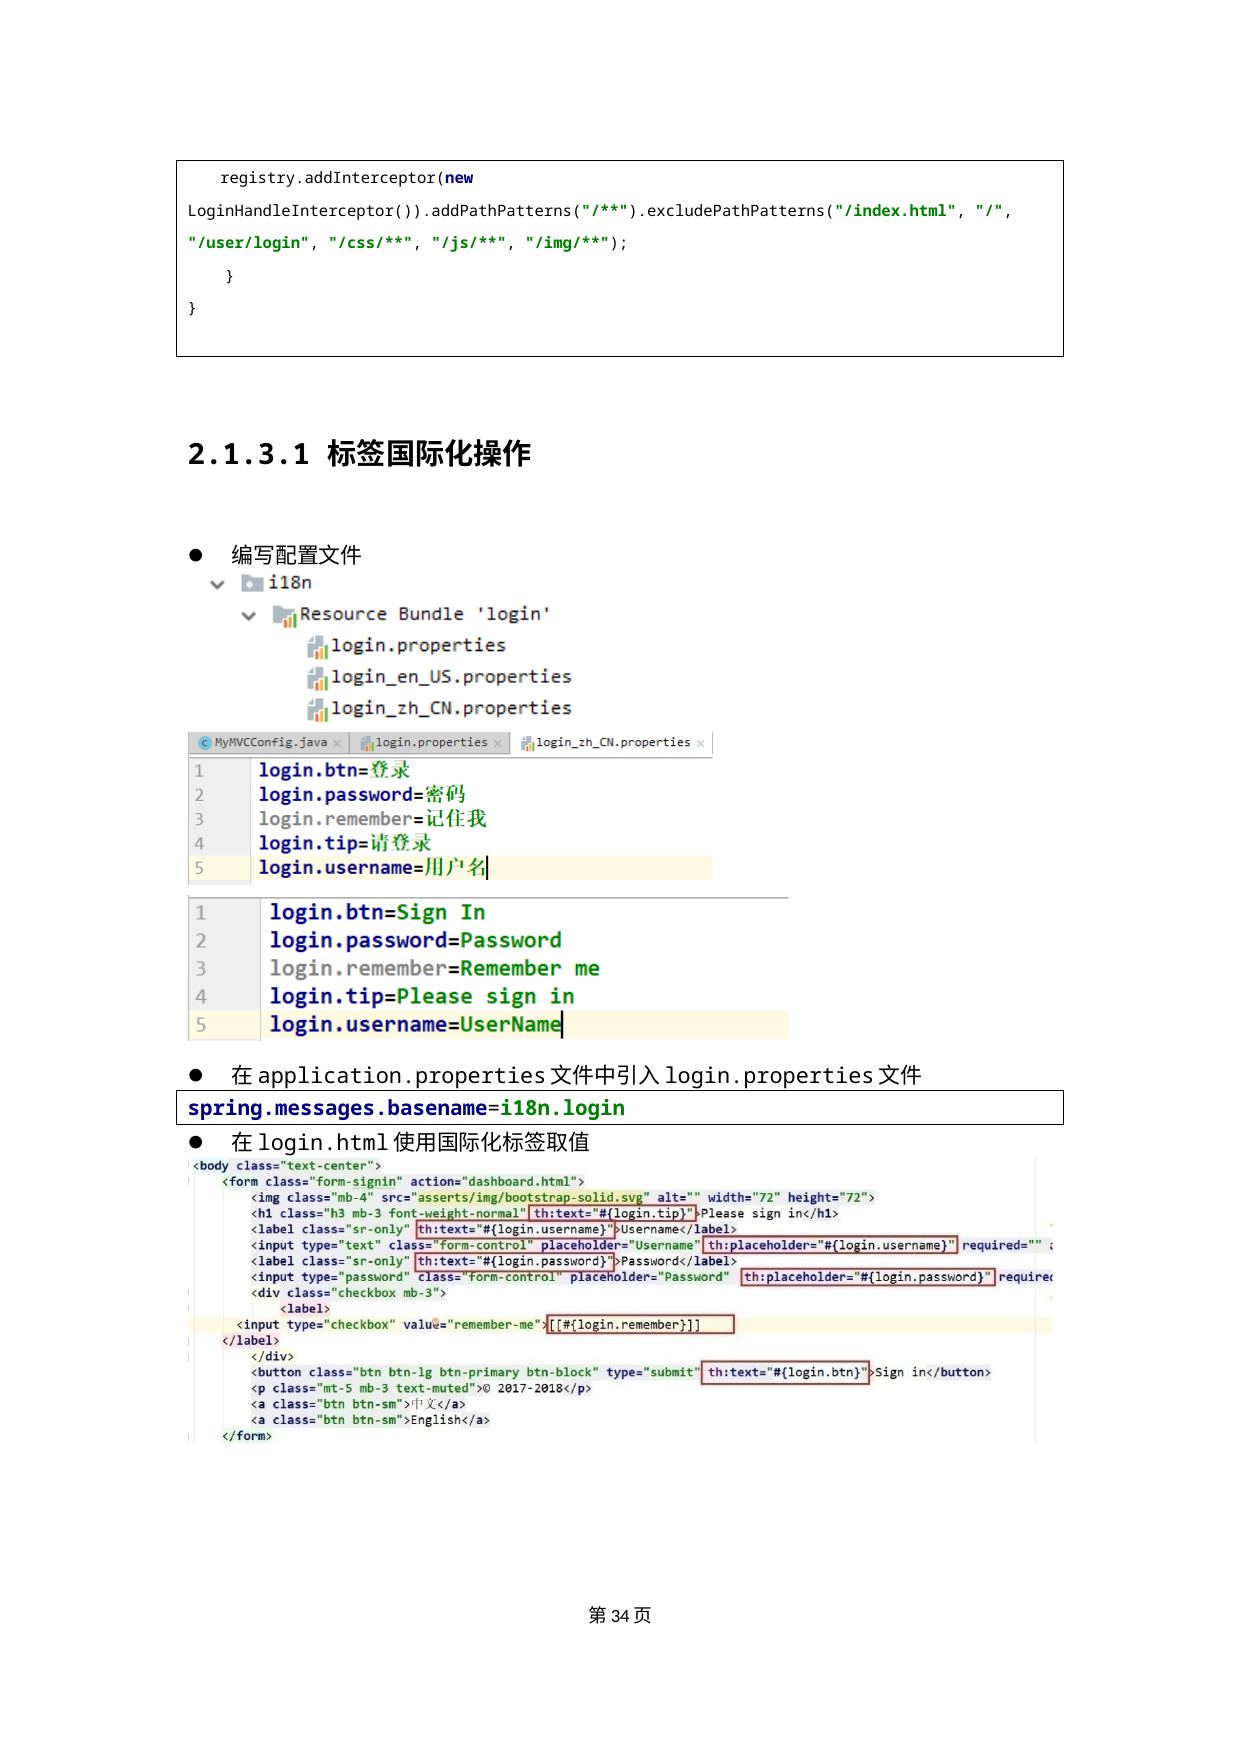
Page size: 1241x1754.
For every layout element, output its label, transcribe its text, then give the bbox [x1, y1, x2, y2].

list 编写配置文件 [187, 538, 1053, 570]
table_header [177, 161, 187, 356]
subtitle 2.1.3.1 标签国际化操作 [187, 419, 1053, 484]
picture [187, 732, 713, 885]
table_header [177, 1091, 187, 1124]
picture [187, 1157, 1053, 1443]
picture [187, 895, 789, 1041]
list 在application.properties文件中引入login.properties文件 [187, 1058, 1053, 1090]
picture [187, 570, 681, 730]
list 在login.html使用国际化标签取值 [187, 1125, 1053, 1157]
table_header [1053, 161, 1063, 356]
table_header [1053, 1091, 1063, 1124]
